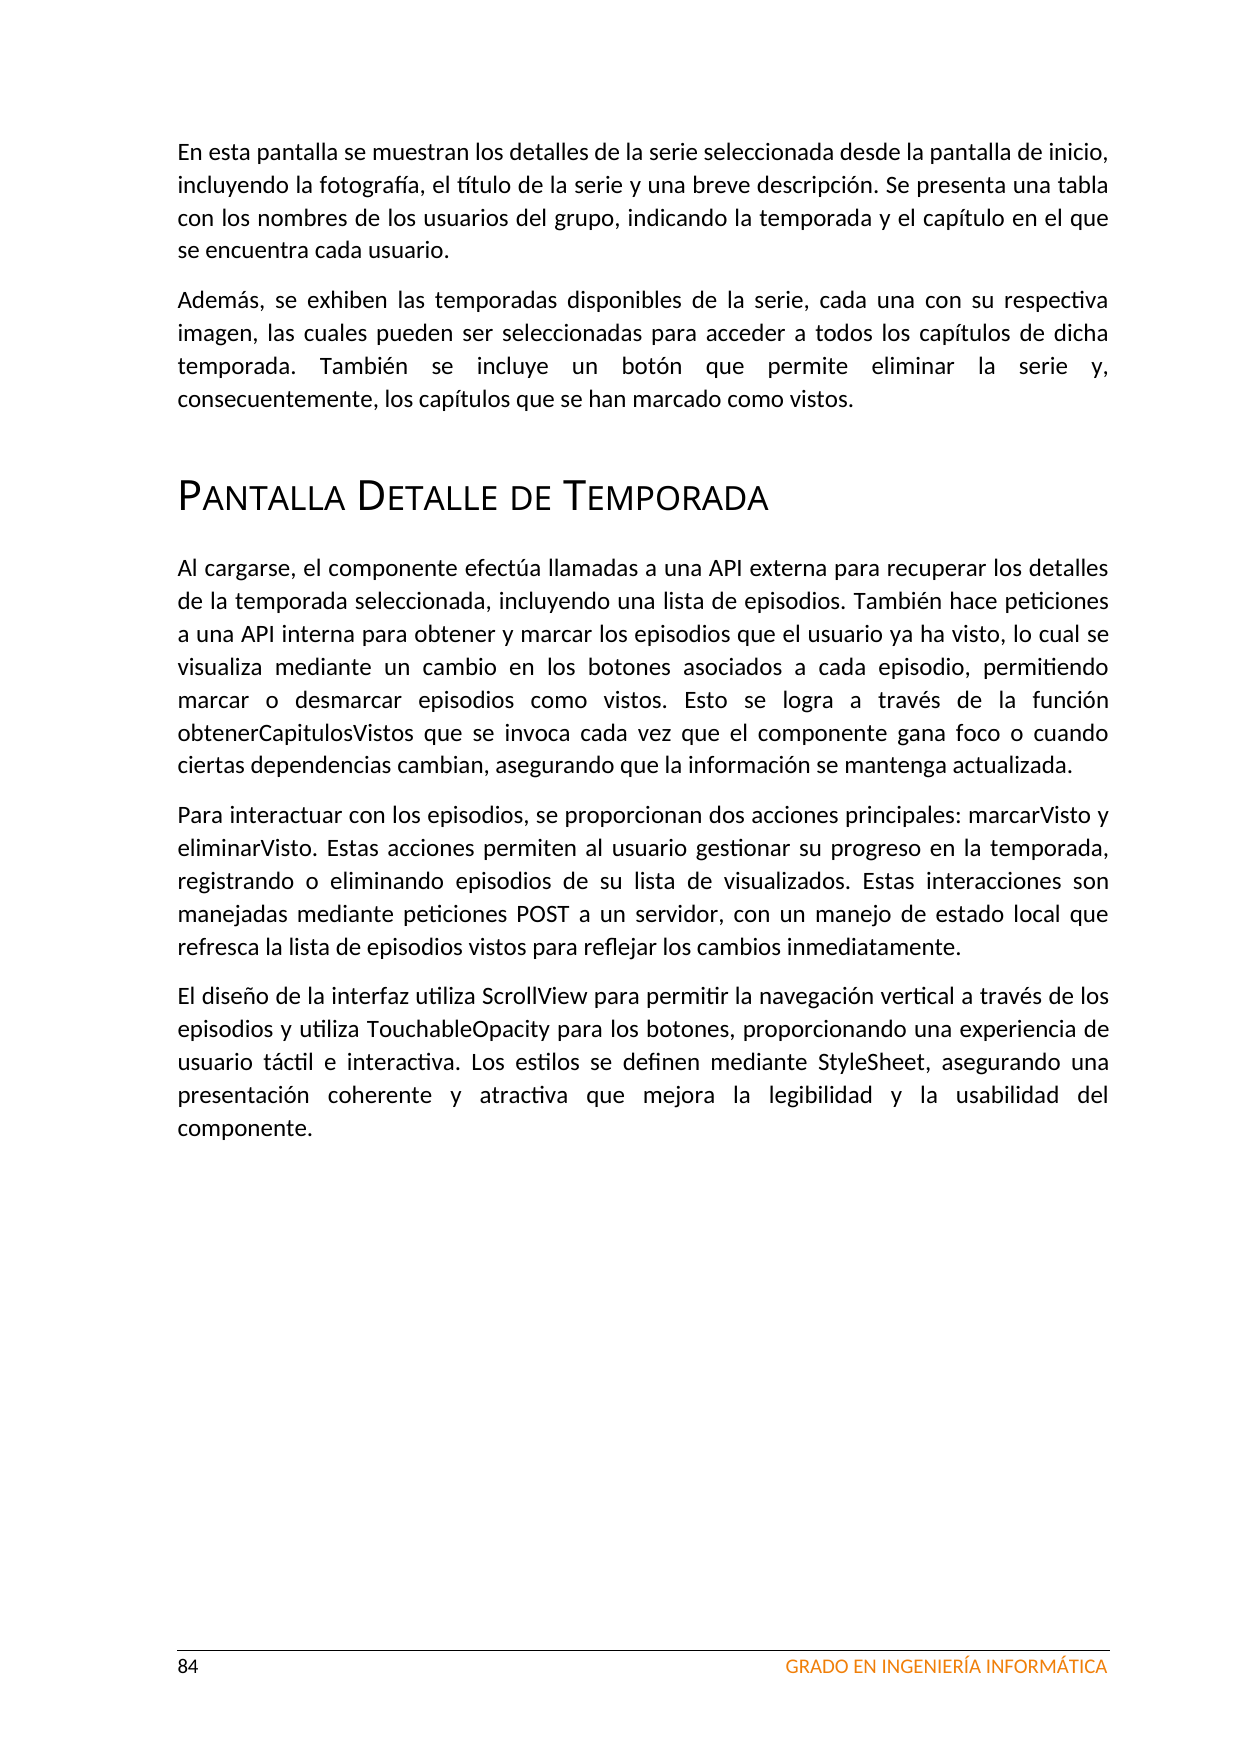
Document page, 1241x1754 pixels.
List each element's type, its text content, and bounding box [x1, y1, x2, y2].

subtitle Pantalla Detalle de Temporada [177, 466, 1110, 523]
text Para interactuar con los episodios, se proporcionan dos acciones principales: marcarVisto y eliminarVisto. Estas acciones permiten al usuario gestionar su progreso en la temporada, registrando o eliminando episodios de su lista de visualizados. Estas interacciones son manejadas mediante peticiones POST a un servidor, con un manejo de estado local que refresca la lista de episodios vistos para reflejar los cambios inmediatamente. [177, 799, 1110, 961]
text En esta pantalla se muestran los detalles de la serie seleccionada desde la pantalla de inicio, incluyendo la fotografía, el título de la serie y una breve descripción. Se presenta una tabla con los nombres de los usuarios del grupo, indicando la temporada y el capítulo en el que se encuentra cada usuario. [177, 136, 1110, 265]
text El diseño de la interfaz utiliza ScrollView para permitir la navegación vertical a través de los episodios y utiliza TouchableOpacity para los botones, proporcionando una experiencia de usuario táctil e interactiva. Los estilos se definen mediante StyleSheet, asegurando una presentación coherente y atractiva que mejora la legibilidad y la usabilidad del componente. [177, 980, 1110, 1143]
text Además, se exhiben las temporadas disponibles de la serie, cada una con su respectiva imagen, las cuales pueden ser seleccionadas para acceder a todos los capítulos de dicha temporada. También se incluye un botón que permite eliminar la serie y, consecuentemente, los capítulos que se han marcado como vistos. [177, 284, 1110, 413]
text Al cargarse, el componente efectúa llamadas a una API externa para recuperar los detalles de la temporada seleccionada, incluyendo una lista de episodios. También hace peticiones a una API interna para obtener y marcar los episodios que el usuario ya ha visto, lo cual se visualiza mediante un cambio en los botones asociados a cada episodio, permitiendo marcar o desmarcar episodios como vistos. Esto se logra a través de la función obtenerCapitulosVistos que se invoca cada vez que el componente gana foco o cuando ciertas dependencias cambian, asegurando que la información se mantenga actualizada. [177, 552, 1110, 780]
